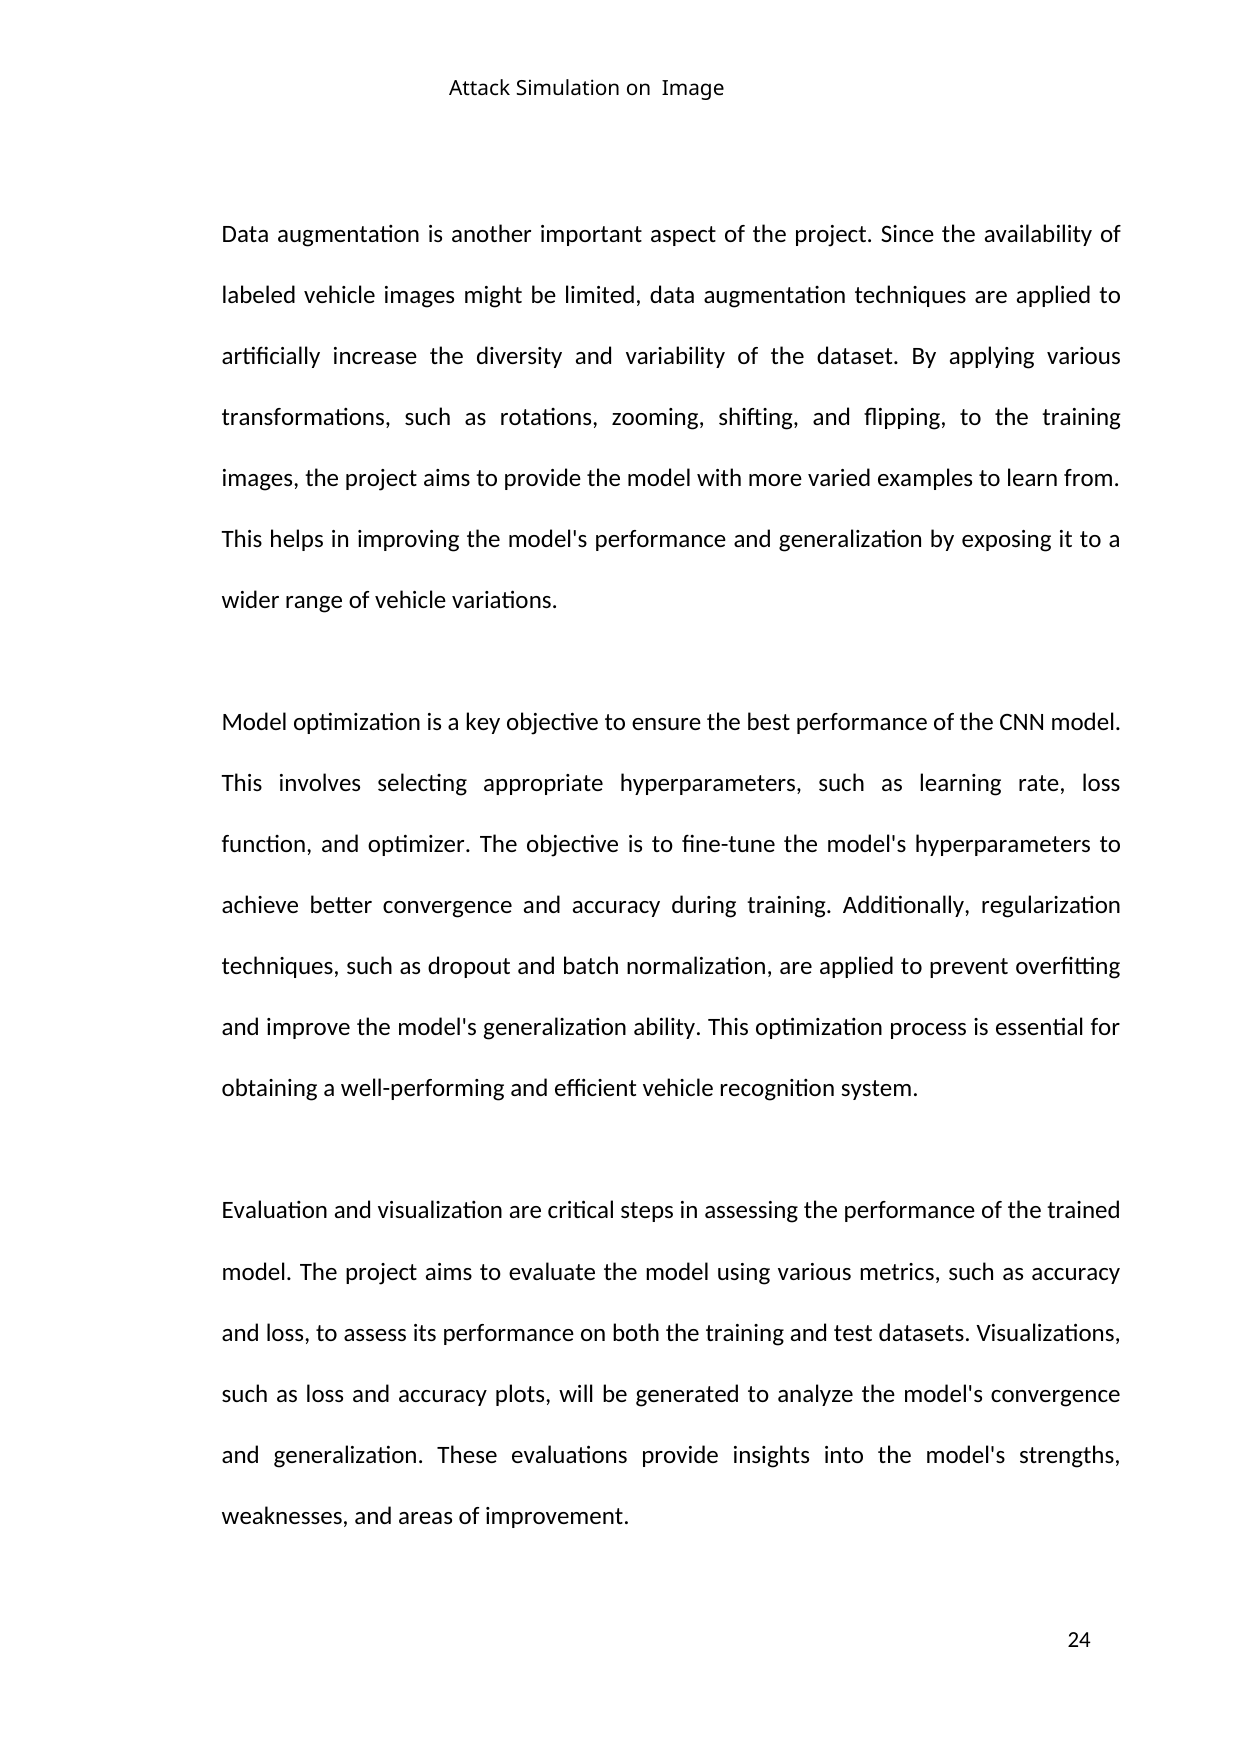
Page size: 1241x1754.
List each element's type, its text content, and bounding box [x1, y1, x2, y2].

subtitle Evaluation and visualization are critical steps in assessing the performance of the trained model. The project aims to evaluate the model using various metrics, such as accuracy and loss, to assess its performance on both the training and test datasets. Visualizations, such as loss and accuracy plots, will be generated to analyze the model's convergence and generalization. These evaluations provide insights into the model's strengths, weaknesses, and areas of improvement. [221, 1194, 1122, 1530]
subtitle Model optimization is a key objective to ensure the best performance of the CNN model. This involves selecting appropriate hyperparameters, such as learning rate, loss function, and optimizer. The objective is to fine-tune the model's hyperparameters to achieve better convergence and accuracy during training. Additionally, regularization techniques, such as dropout and batch normalization, are applied to prevent overfitting and improve the model's generalization ability. This optimization process is essential for obtaining a well-performing and efficient vehicle recognition system. [221, 706, 1122, 1103]
subtitle Data augmentation is another important aspect of the project. Since the availability of labeled vehicle images might be limited, data augmentation techniques are applied to artificially increase the diversity and variability of the dataset. By applying various transformations, such as rotations, zooming, shifting, and flipping, to the training images, the project aims to provide the model with more varied examples to learn from. This helps in improving the model's performance and generalization by exposing it to a wider range of vehicle variations. [221, 218, 1122, 615]
